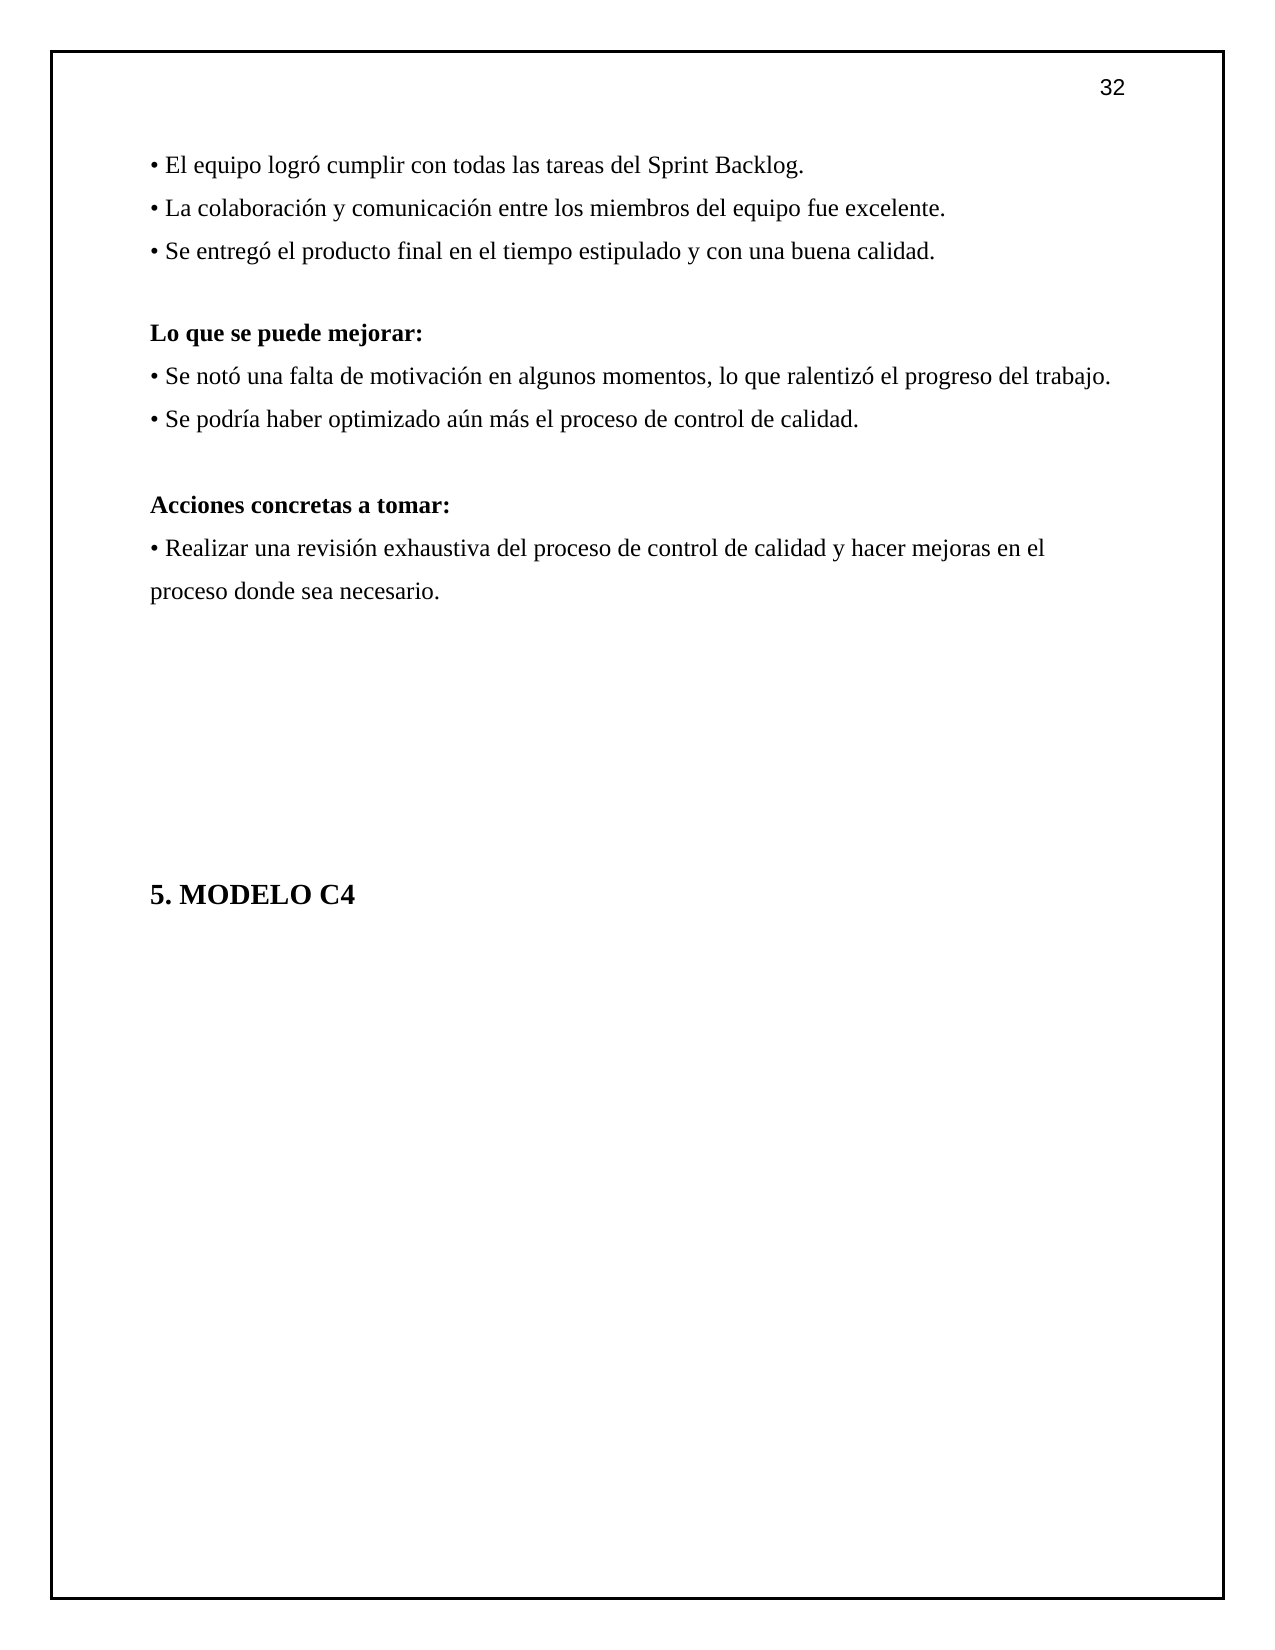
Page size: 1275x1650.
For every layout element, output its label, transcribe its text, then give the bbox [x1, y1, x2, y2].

text Lo que se puede mejorar: [150, 318, 1125, 346]
text • Realizar una revisión exhaustiva del proceso de control de calidad y hacer mejoras en el proceso donde sea necesario. [150, 533, 1125, 605]
text • Se notó una falta de motivación en algunos momentos, lo que ralentizó el progreso del trabajo. [150, 361, 1125, 389]
subtitle 5. MODELO C4 [150, 877, 1125, 910]
text • Se podría haber optimizado aún más el proceso de control de calidad. [150, 404, 1125, 433]
text • La colaboración y comunicación entre los miembros del equipo fue excelente. [150, 193, 1125, 222]
text Acciones concretas a tomar: [150, 490, 1125, 519]
text • El equipo logró cumplir con todas las tareas del Sprint Backlog. [150, 150, 1125, 179]
text • Se entregó el producto final en el tiempo estipulado y con una buena calidad. [150, 236, 1125, 304]
